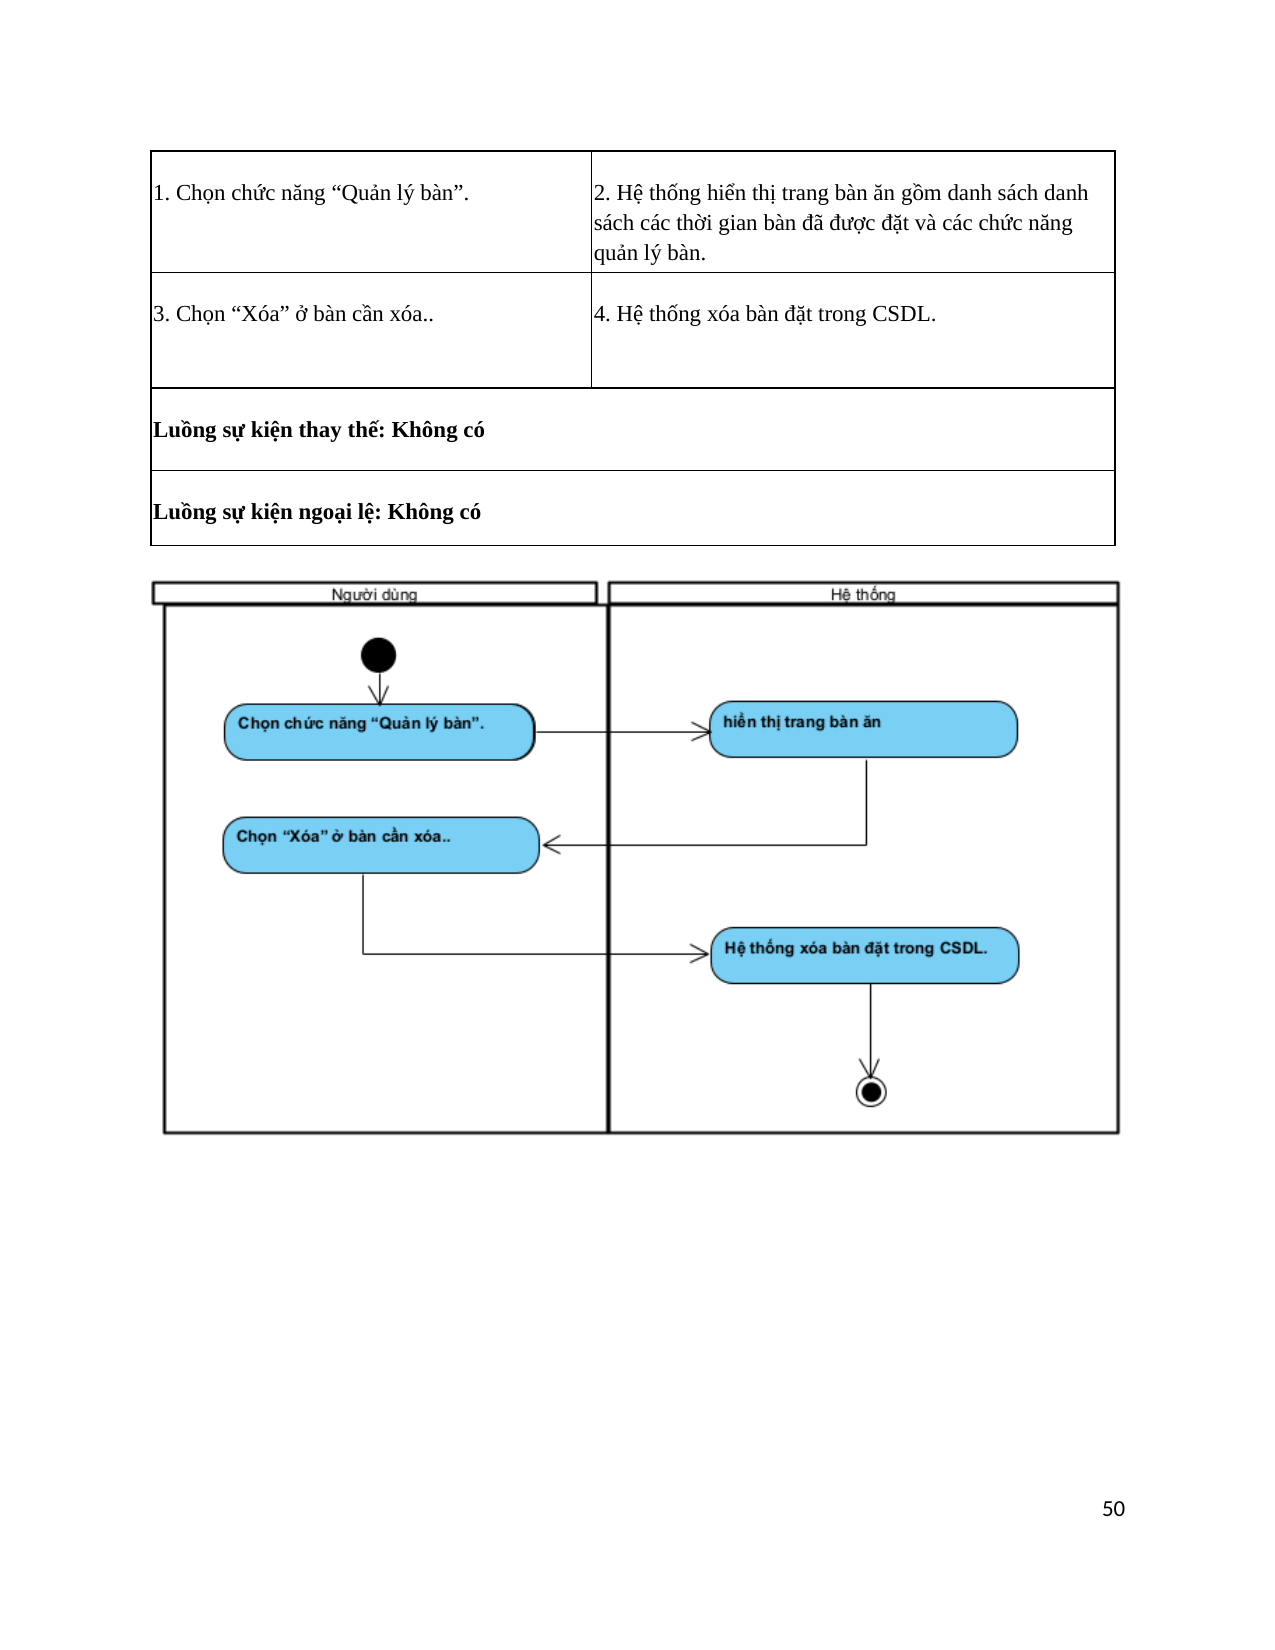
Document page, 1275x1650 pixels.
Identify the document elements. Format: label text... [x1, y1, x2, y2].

table_cell Luồng sự kiện thay thế: Không có [152, 389, 1114, 470]
table_cell 2. Hệ thống hiển thị trang bàn ăn gồm danh sách danh sách các thời gian bàn đã được đặt và các chức năng quản lý bàn. [592, 152, 1114, 271]
table_cell 4. Hệ thống xóa bàn đặt trong CSDL. [592, 273, 1114, 387]
table_cell 1. Chọn chức năng “Quản lý bàn”. [152, 152, 591, 271]
table_cell Luồng sự kiện ngoại lệ: Không có [152, 471, 1114, 545]
picture [150, 571, 1125, 1138]
table_cell 3. Chọn “Xóa” ở bàn cần xóa.. [152, 273, 591, 387]
